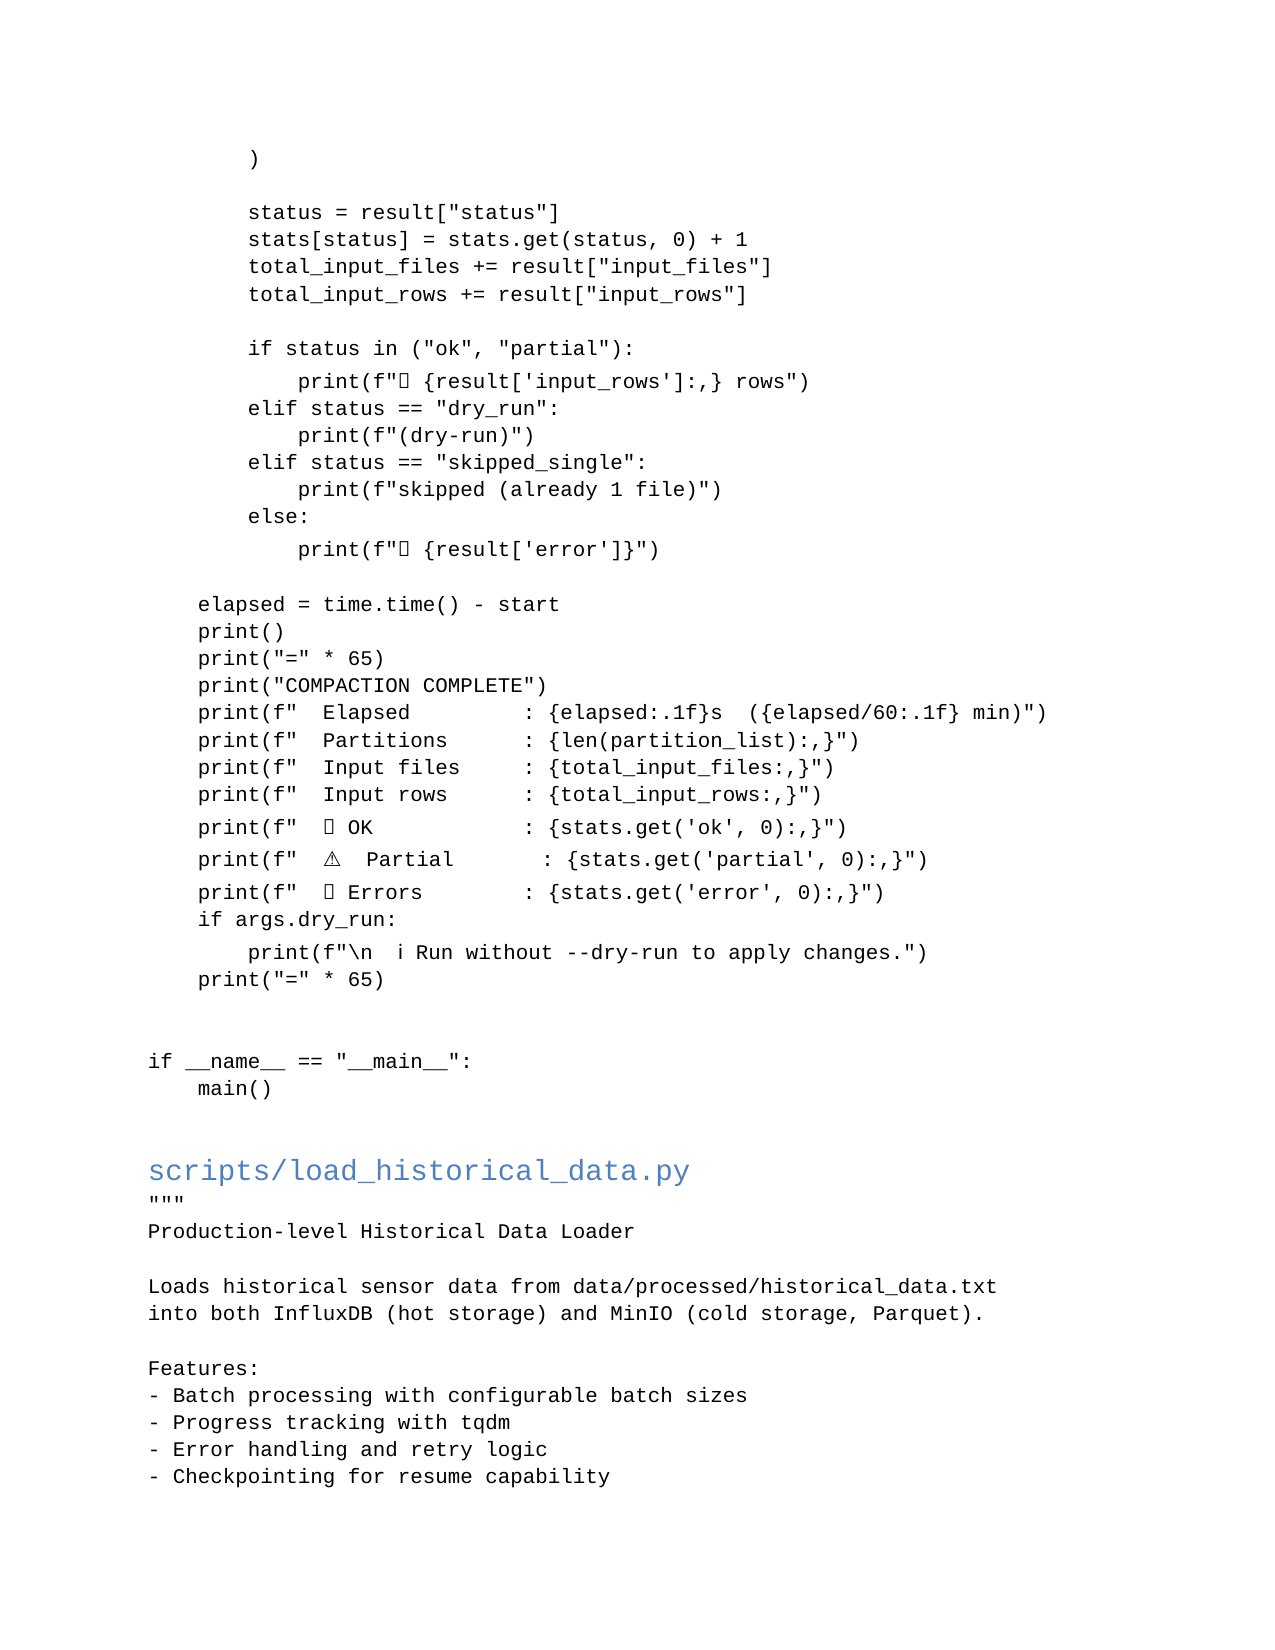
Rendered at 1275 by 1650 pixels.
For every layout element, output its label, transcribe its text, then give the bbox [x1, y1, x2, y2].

subtitle scripts/load_historical_data.py [148, 1156, 1127, 1189]
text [148, 148, 1127, 1132]
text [148, 1194, 1127, 1490]
